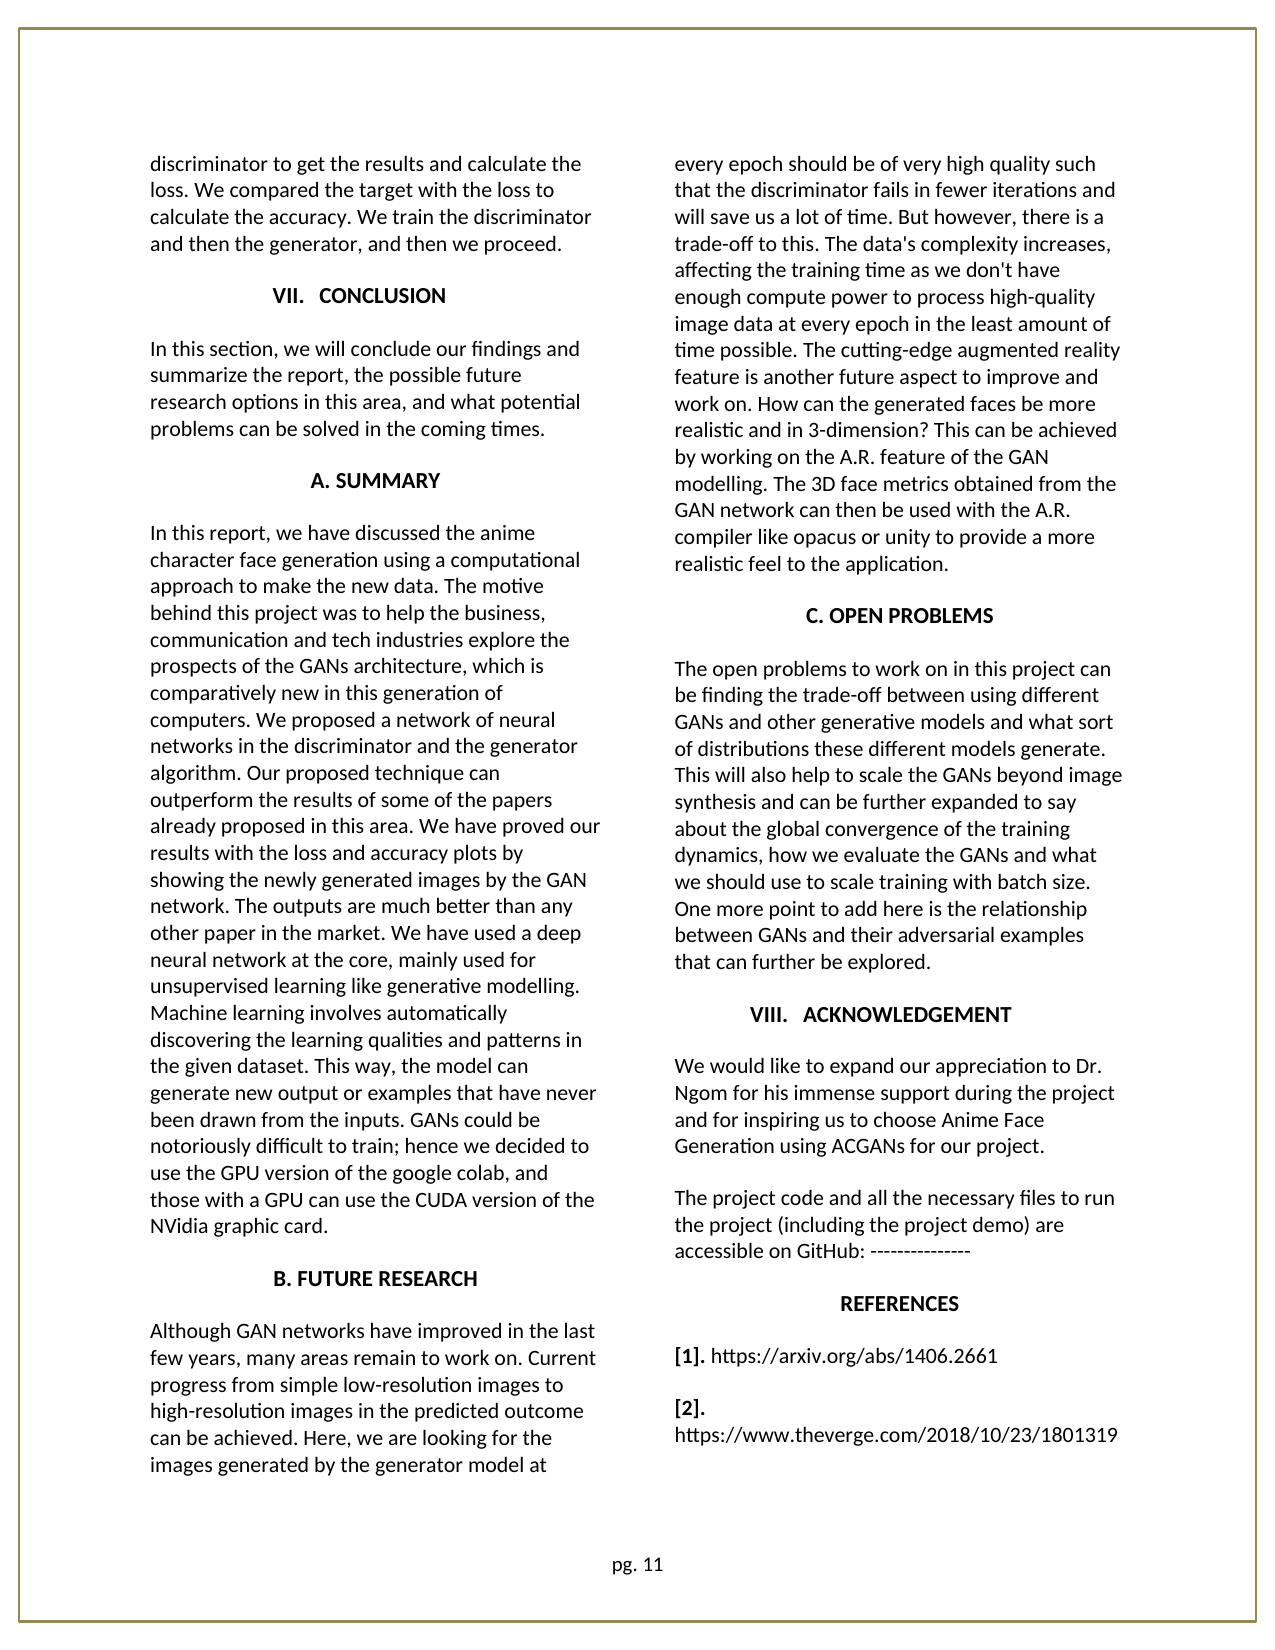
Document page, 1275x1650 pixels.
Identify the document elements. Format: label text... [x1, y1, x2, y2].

text REFERENCES [674, 1289, 1125, 1317]
list CONCLUSION [150, 282, 601, 310]
text A. SUMMARY [150, 466, 601, 494]
text The open problems to work on in this project can be finding the trade-off between using different GANs and other generative models and what sort of distributions these different models generate. This will also help to scale the GANs beyond image synthesis and can be further expanded to say about the global convergence of the training dynamics, how we evaluate the GANs and what we should use to scale training with batch size. One more point to add here is the relationship between GANs and their adversarial examples that can further be explored. [674, 655, 1125, 975]
text In this section, we will conclude our findings and summarize the report, the possible future research options in this area, and what potential problems can be solved in the coming times. [150, 335, 601, 441]
text We would like to expand our appreciation to Dr. Ngom for his immense support during the project and for inspiring us to choose Anime Face Generation using ACGANs for our project. [674, 1053, 1125, 1159]
text Although GAN networks have improved in the last few years, many areas remain to work on. Current progress from simple low-resolution images to high-resolution images in the predicted outcome can be achieved. Here, we are looking for the images generated by the generator model at every epoch should be of very high quality such that the discriminator fails in fewer iterations and will save us a lot of time. But however, there is a trade-off to this. The data's complexity increases, affecting the training time as we don't have enough compute power to process high-quality image data at every epoch in the least amount of time possible. The cutting-edge augmented reality feature is another future aspect to improve and work on. How can the generated faces be more realistic and in 3-dimension? This can be achieved by working on the A.R. feature of the GAN modelling. The 3D face metrics obtained from the GAN network can then be used with the A.R. compiler like opacus or unity to provide a more realistic feel to the application. [674, 150, 1125, 577]
text In this report, we have discussed the anime character face generation using a computational approach to make the new data. The motive behind this project was to help the business, communication and tech industries explore the prospects of the GANs architecture, which is comparatively new in this generation of computers. We proposed a network of neural networks in the discriminator and the generator algorithm. Our proposed technique can outperform the results of some of the papers already proposed in this area. We have proved our results with the loss and accuracy plots by showing the newly generated images by the GAN network. The outputs are much better than any other paper in the market. We have used a deep neural network at the core, mainly used for unsupervised learning like generative modelling. Machine learning involves automatically discovering the learning qualities and patterns in the given dataset. This way, the model can generate new output or examples that have never been drawn from the inputs. GANs could be notoriously difficult to train; hence we decided to use the GPU version of the google colab, and those with a GPU can use the CUDA version of the NVidia graphic card. [150, 519, 601, 1239]
list ACKNOWLEDGEMENT [674, 1000, 1125, 1028]
text B. FUTURE RESEARCH [150, 1264, 601, 1292]
text C. OPEN PROBLEMS [674, 602, 1125, 630]
text [2]. https://www.theverge.com/2018/10/23/18013190/ai-art-portrait-auction-christies-belamy-obvious-robbie-barrat-gans [674, 1394, 1125, 1447]
text The project code and all the necessary files to run the project (including the project demo) are accessible on GitHub: --------------- [674, 1184, 1125, 1264]
text Although GAN networks have improved in the last few years, many areas remain to work on. Current progress from simple low-resolution images to high-resolution images in the predicted outcome can be achieved. Here, we are looking for the images generated by the generator model at every epoch should be of very high quality such that the discriminator fails in fewer iterations and will save us a lot of time. But however, there is a trade-off to this. The data's complexity increases, affecting the training time as we don't have enough compute power to process high-quality image data at every epoch in the least amount of time possible. The cutting-edge augmented reality feature is another future aspect to improve and work on. How can the generated faces be more realistic and in 3-dimension? This can be achieved by working on the A.R. feature of the GAN modelling. The 3D face metrics obtained from the GAN network can then be used with the A.R. compiler like opacus or unity to provide a more realistic feel to the application. [150, 1317, 601, 1477]
text [1]. https://arxiv.org/abs/1406.2661 [674, 1342, 1125, 1369]
